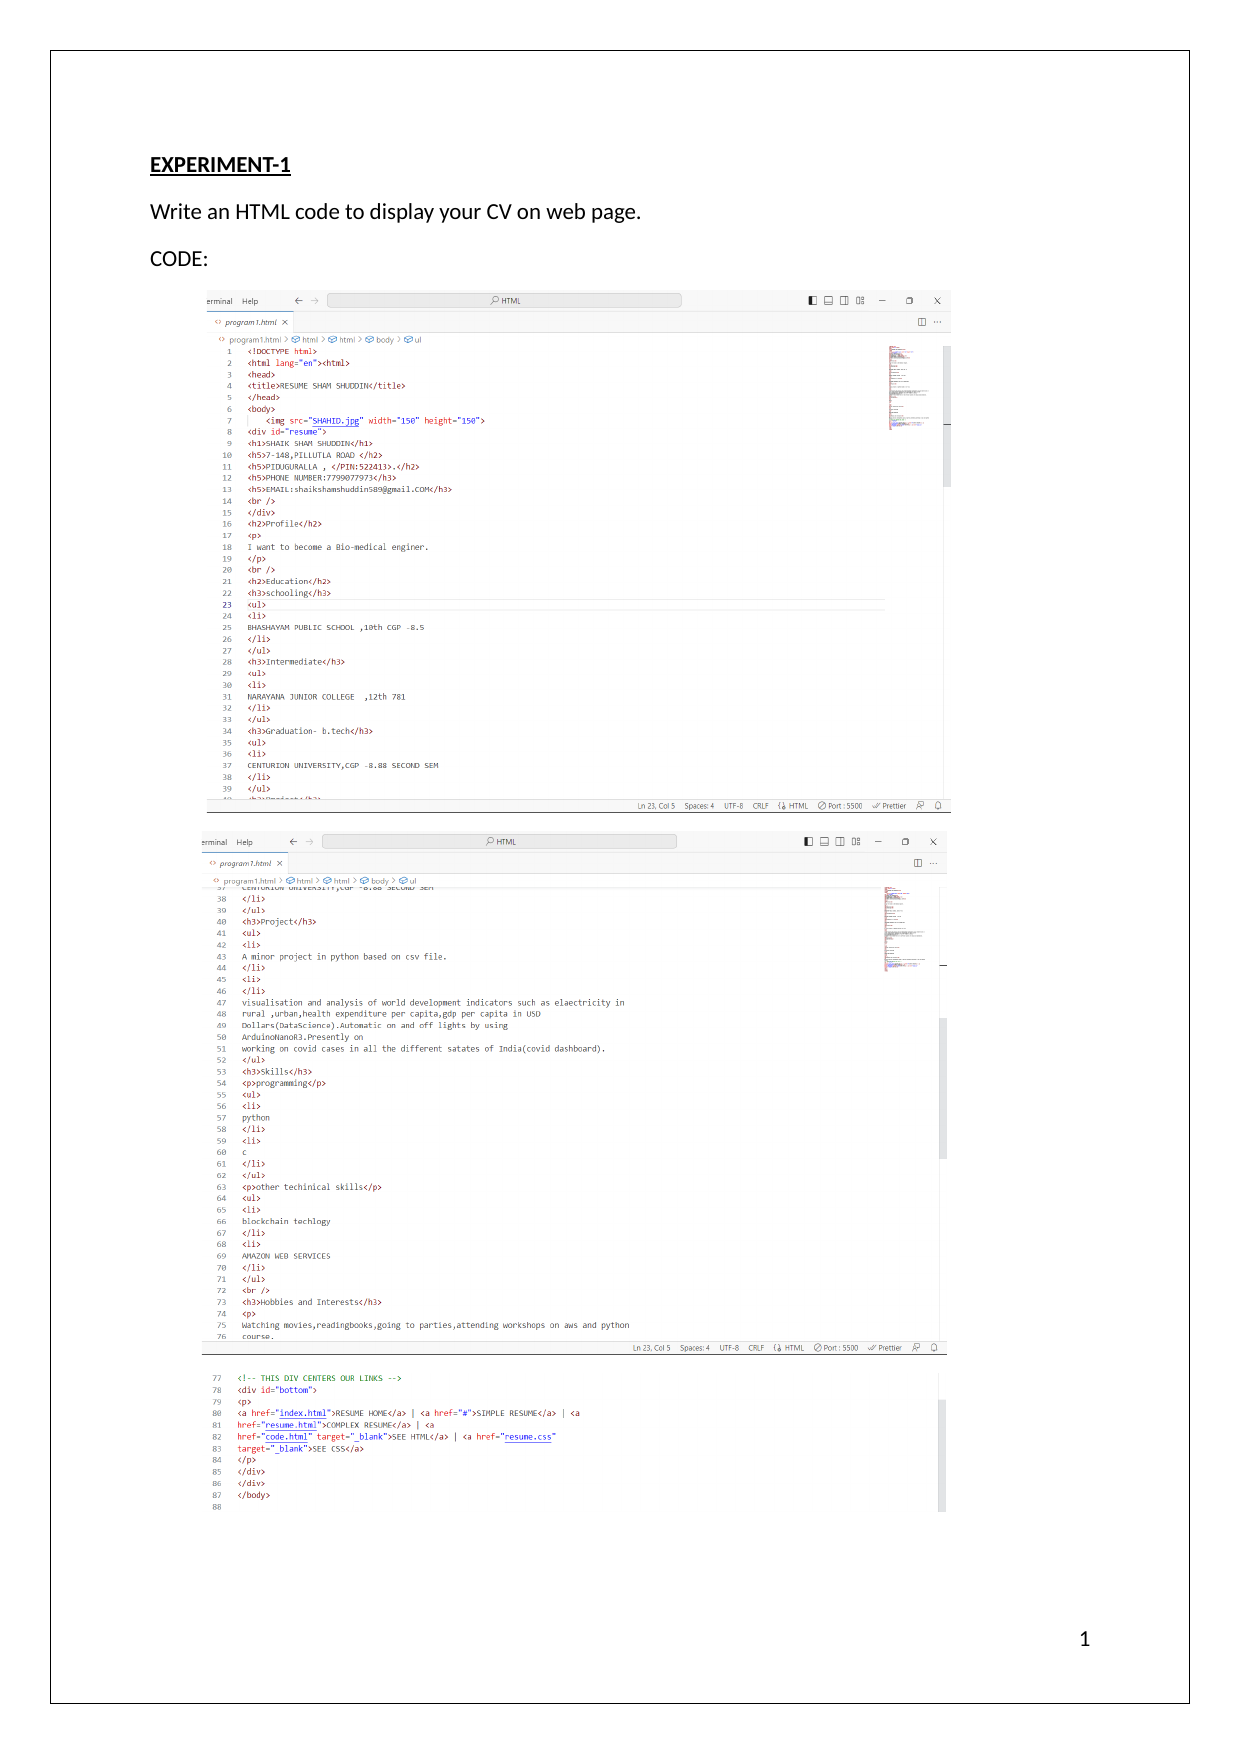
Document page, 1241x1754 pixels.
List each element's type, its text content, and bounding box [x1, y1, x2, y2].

picture [201, 831, 947, 1355]
text EXPERIMENT-1 [150, 150, 1090, 178]
picture [201, 1373, 946, 1512]
text CODE: [150, 244, 1090, 272]
picture [206, 290, 951, 813]
text Write an HTML code to display your CV on web page. [150, 197, 1090, 225]
